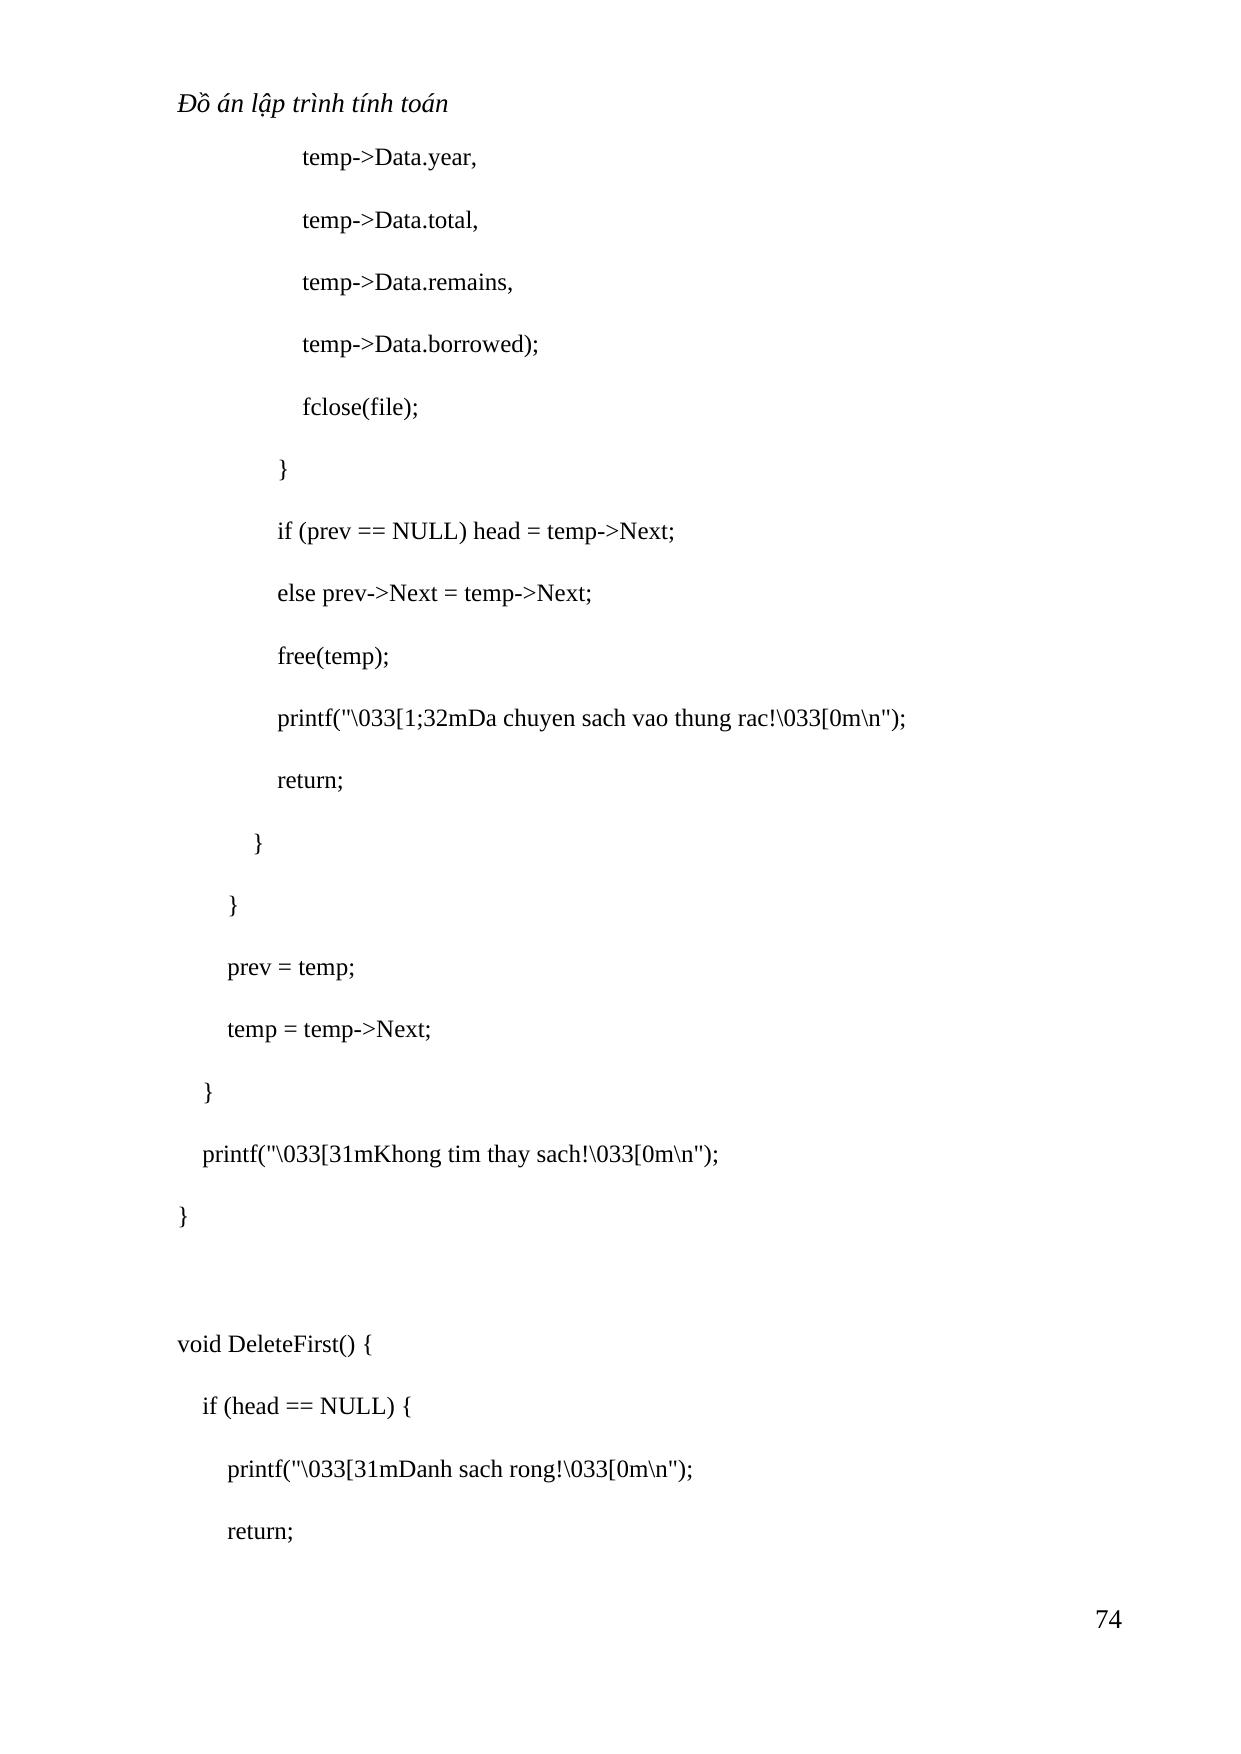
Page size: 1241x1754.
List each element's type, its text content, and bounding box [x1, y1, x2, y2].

text printf("\033[31mDanh sach rong!\033[0m\n"); [177, 1454, 1122, 1482]
text if (head == NULL) { [177, 1391, 1122, 1420]
text free(temp); [177, 641, 1122, 669]
text printf("\033[31mKhong tim thay sach!\033[0m\n"); [177, 1139, 1122, 1168]
text } [177, 454, 1122, 483]
text temp = temp->Next; [177, 1014, 1122, 1043]
text } [177, 1077, 1122, 1106]
text return; [177, 765, 1122, 794]
text if (prev == NULL) head = temp->Next; [177, 516, 1122, 545]
text temp->Data.borrowed); [177, 329, 1122, 358]
text } [177, 890, 1122, 919]
text temp->Data.total, [177, 205, 1122, 233]
text printf("\033[1;32mDa chuyen sach vao thung rac!\033[0m\n"); [177, 703, 1122, 732]
text temp->Data.year, [177, 142, 1122, 171]
text } [177, 1201, 1122, 1230]
text return; [177, 1516, 1122, 1545]
text fclose(file); [177, 392, 1122, 420]
text temp->Data.remains, [177, 267, 1122, 296]
text } [177, 828, 1122, 856]
text prev = temp; [177, 952, 1122, 981]
text void DeleteFirst() { [177, 1329, 1122, 1358]
text else prev->Next = temp->Next; [177, 578, 1122, 607]
